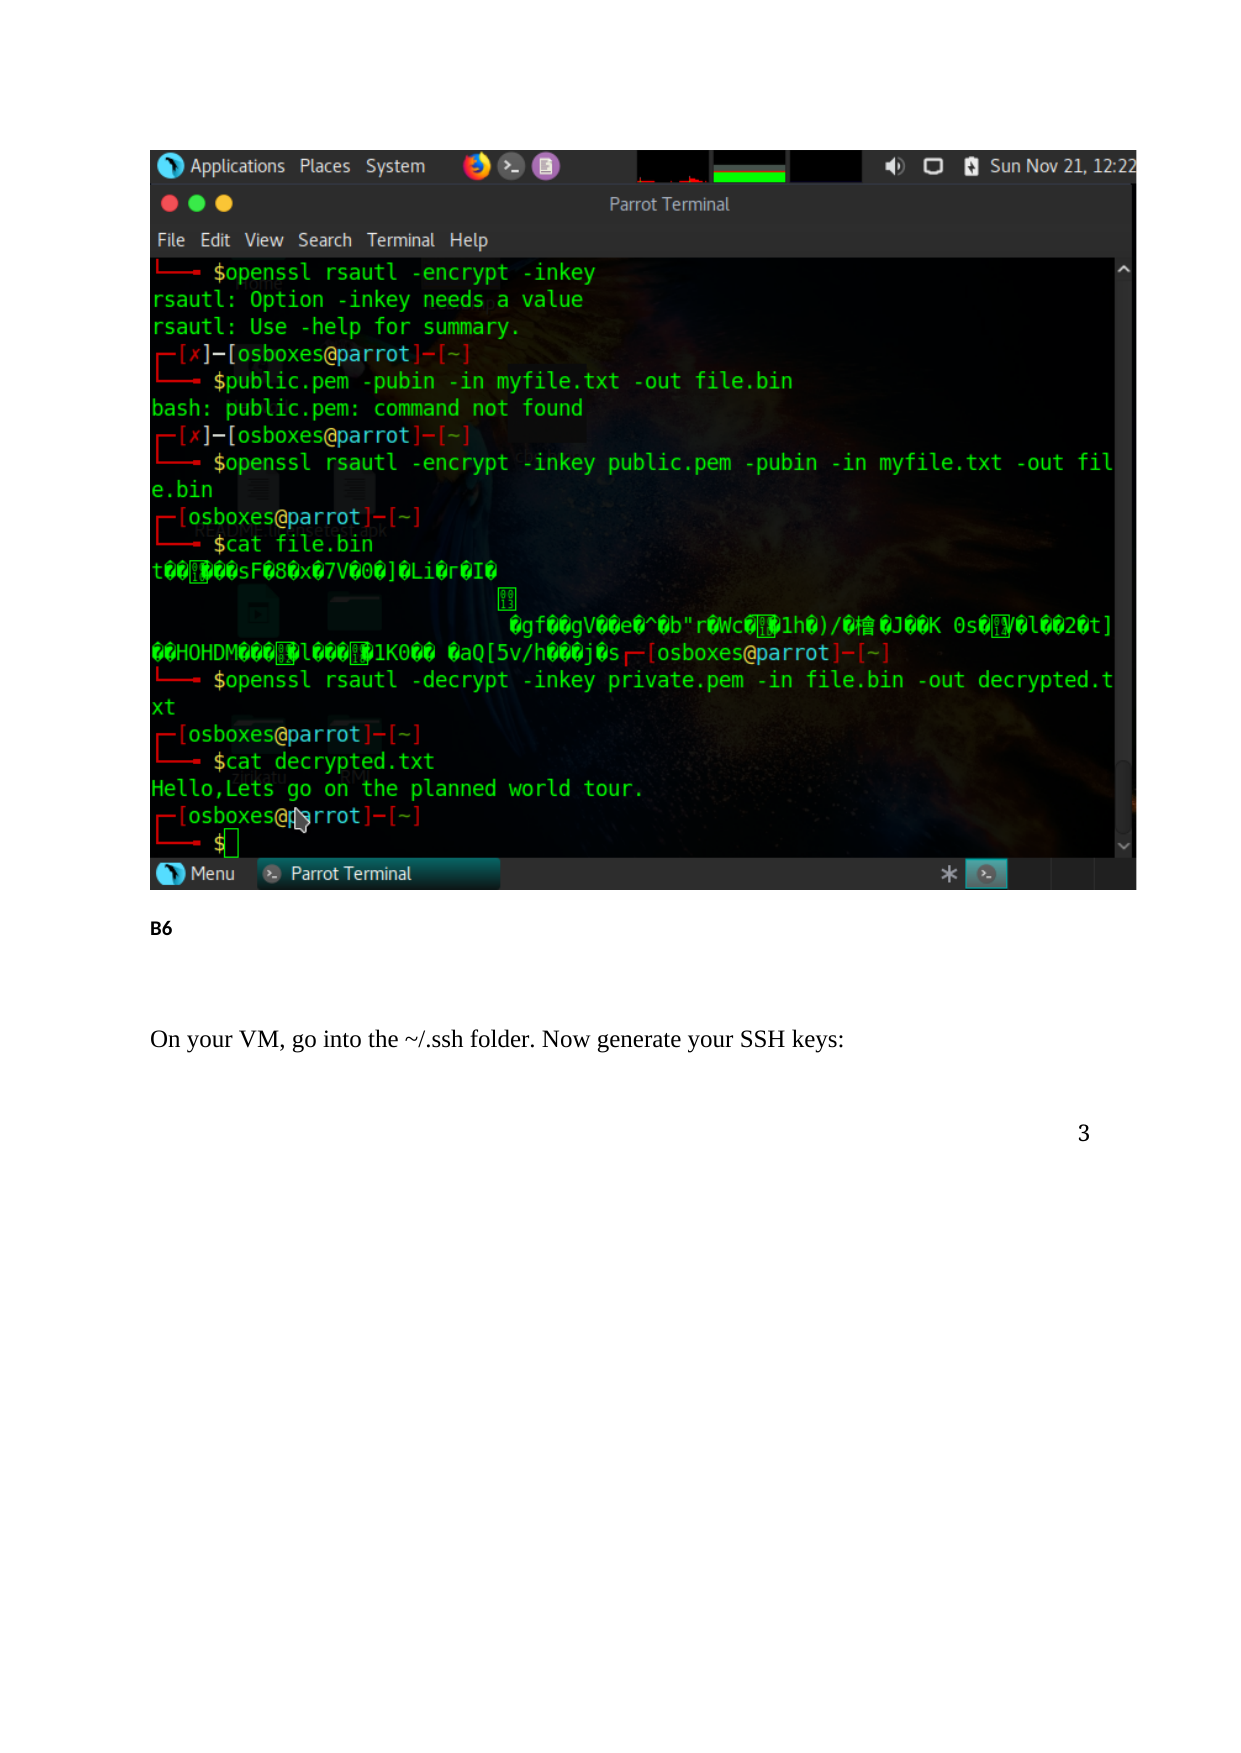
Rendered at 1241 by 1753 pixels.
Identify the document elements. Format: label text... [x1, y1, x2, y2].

text 3 [150, 1116, 1090, 1148]
text On your VM, go into the ~/.ssh folder. Now generate your SSH keys: [150, 1024, 1136, 1052]
text B6 [150, 915, 1136, 941]
picture [150, 150, 1137, 890]
